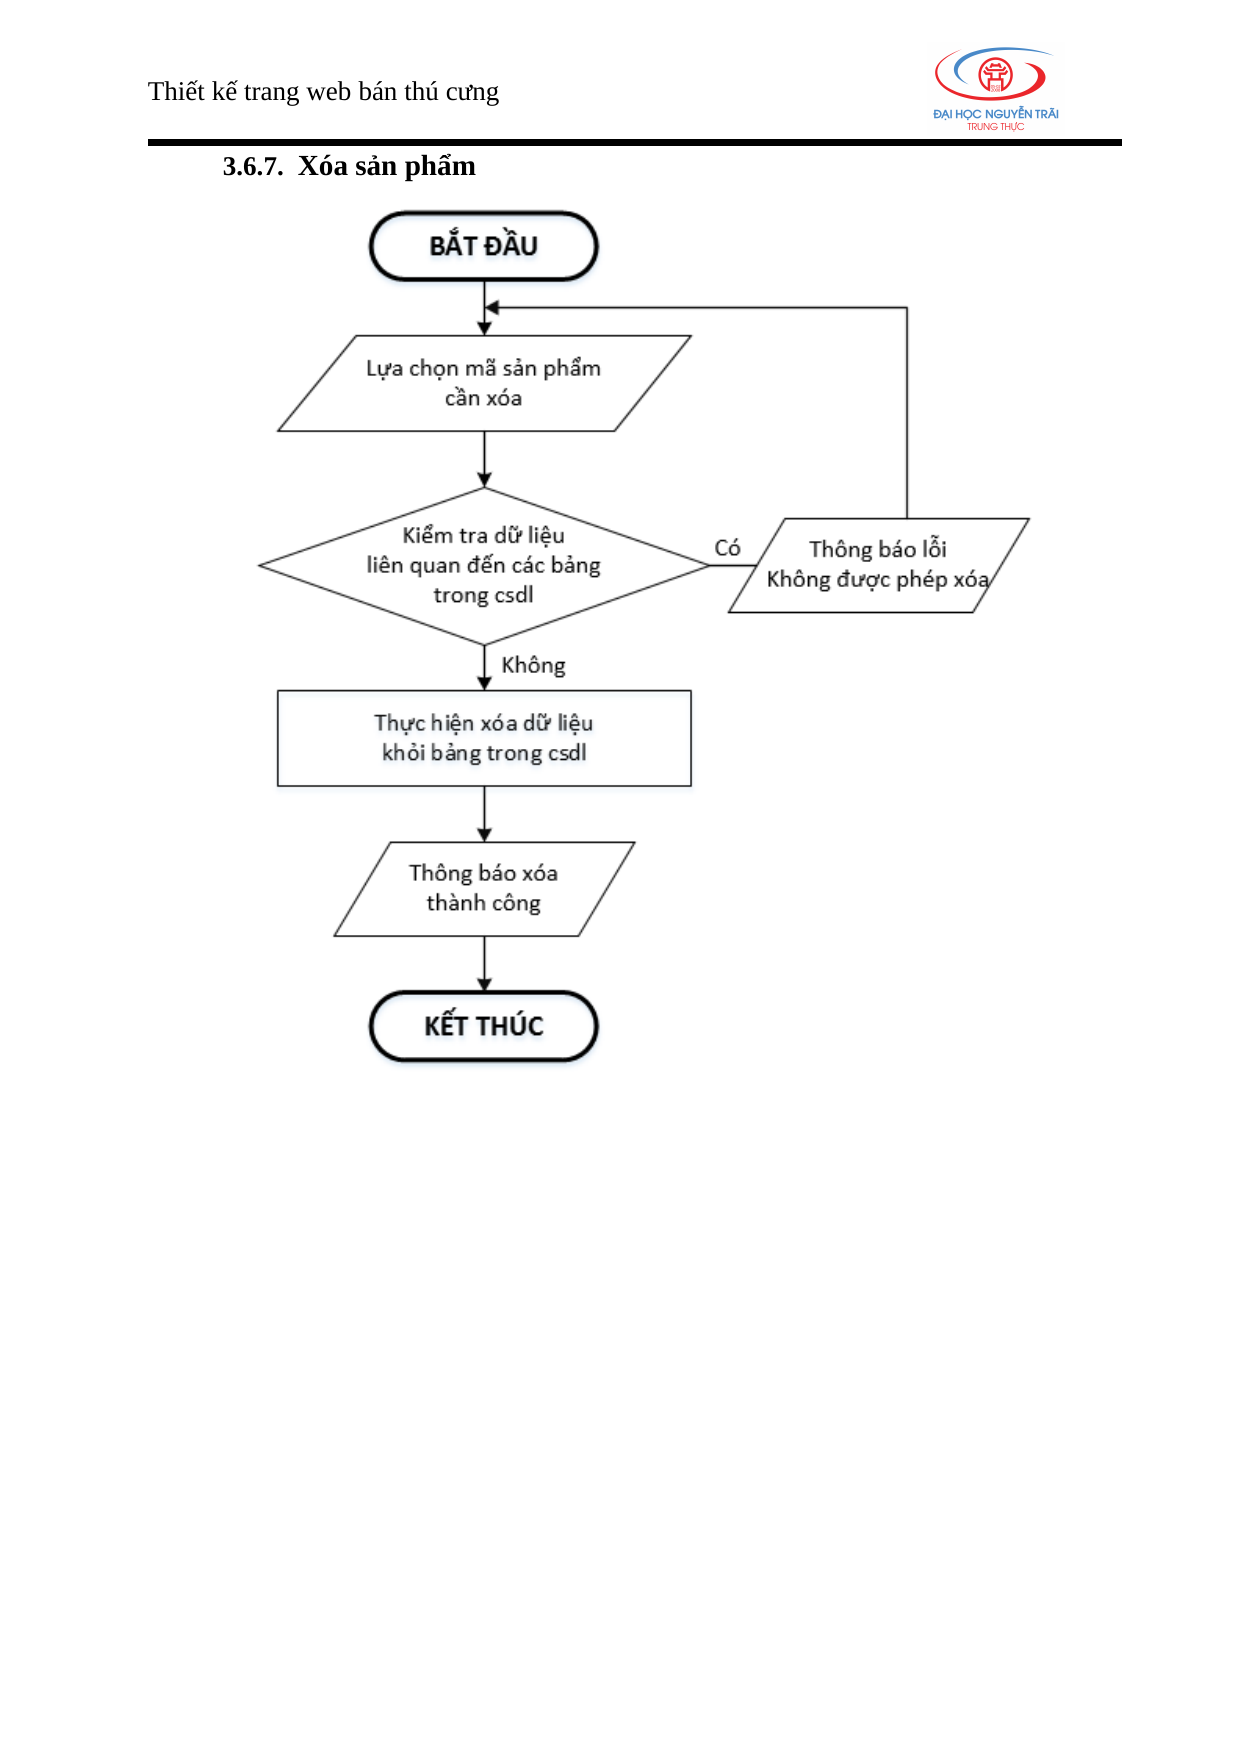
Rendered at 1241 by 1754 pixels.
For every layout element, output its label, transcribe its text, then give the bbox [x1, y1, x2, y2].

picture [926, 42, 1065, 136]
subtitle Xóa sản phẩm [223, 148, 1122, 181]
picture [221, 193, 1049, 1081]
